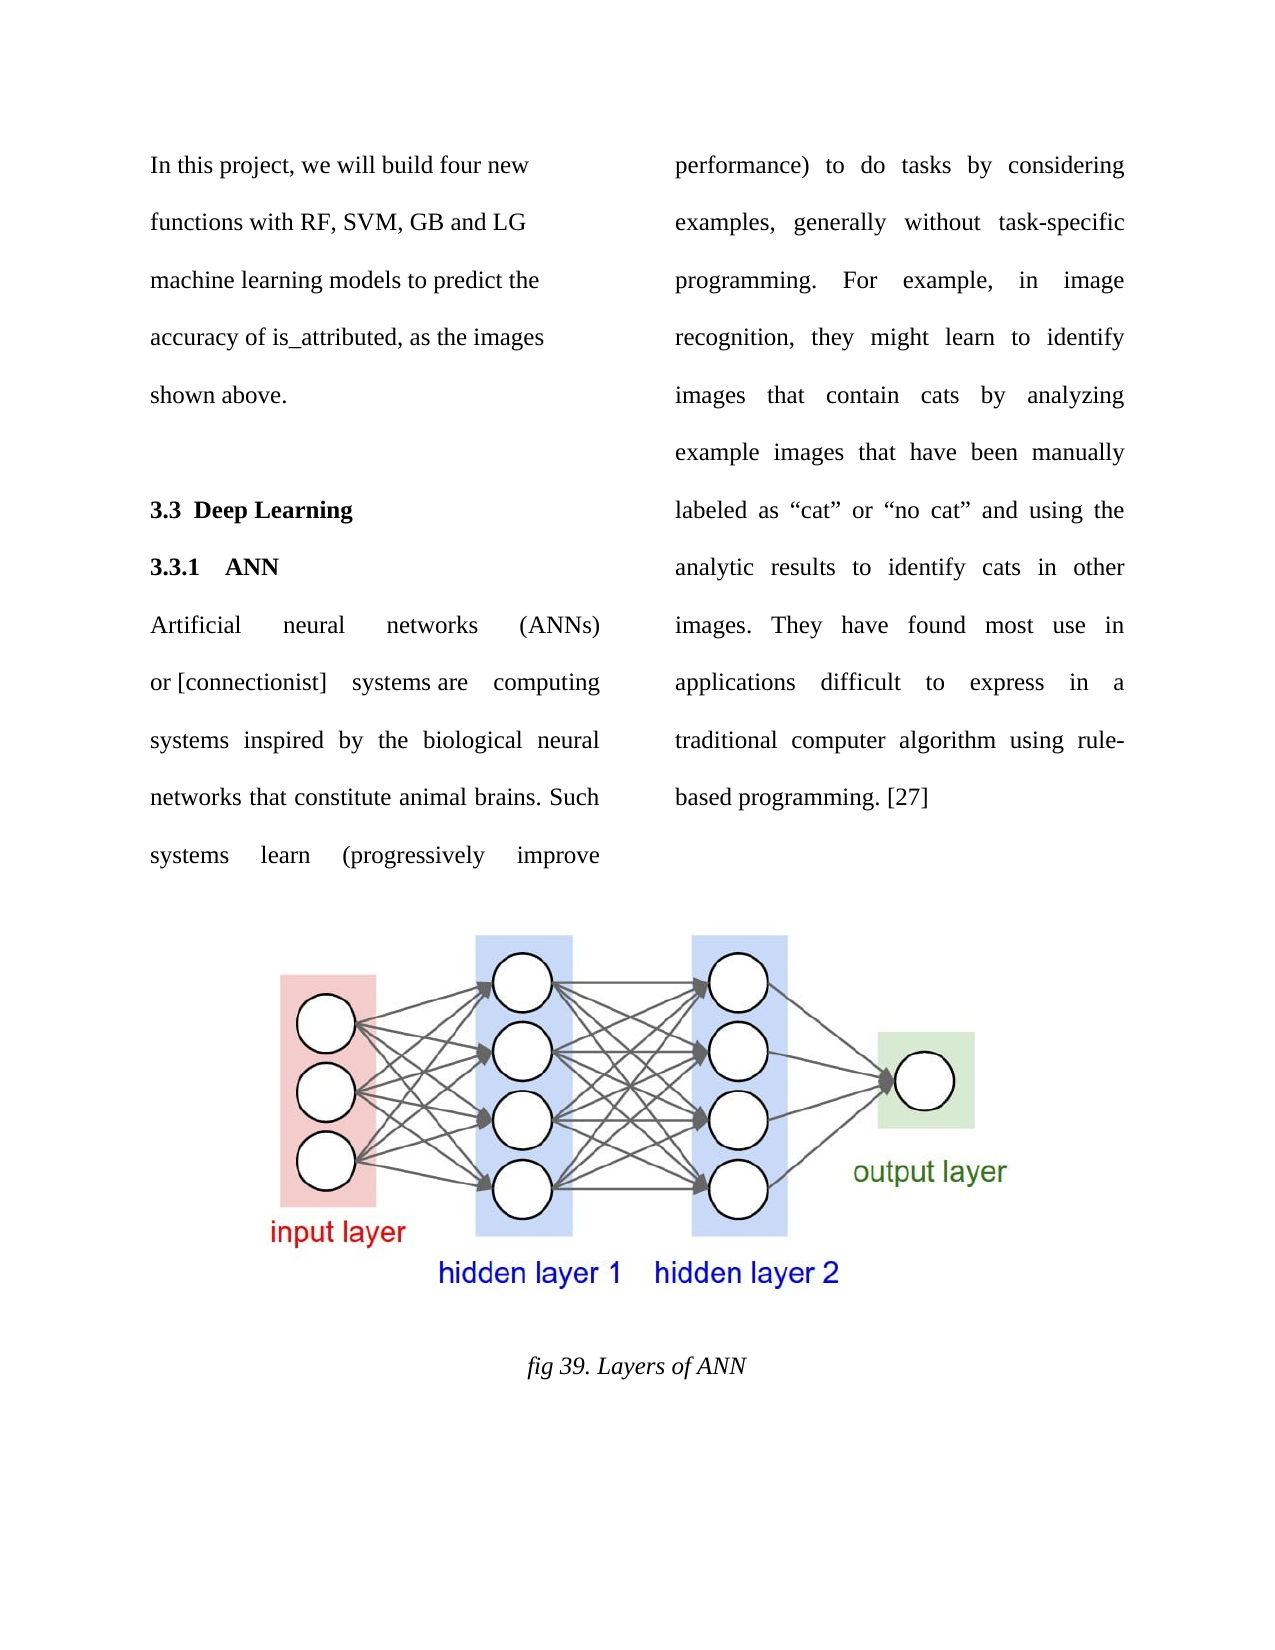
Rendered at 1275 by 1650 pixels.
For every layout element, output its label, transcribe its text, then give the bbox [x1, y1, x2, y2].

text Artificial neural networks (ANNs) or [connectionist] systems are computing systems inspired by the biological neural networks that constitute animal brains. Such systems learn (progressively improve performance) to do tasks by considering examples, generally without task-specific programming. For example, in image recognition, they might learn to identify images that contain cats by analyzing example images that have been manually labeled as “cat” or “no cat” and using the analytic results to identify cats in other images. They have found most use in applications difficult to express in a traditional computer algorithm using rule-based programming. [27] [675, 150, 1125, 811]
text fig 39. Layers of ANN [150, 1351, 1125, 1380]
picture [264, 926, 1012, 1294]
text In this project, we will build four new functions with RF, SVM, GB and LG machine learning models to predict the accuracy of is_attributed, as the images shown above. [150, 150, 600, 409]
list ANN [150, 552, 600, 581]
text Artificial neural networks (ANNs) or [connectionist] systems are computing systems inspired by the biological neural networks that constitute animal brains. Such systems learn (progressively improve performance) to do tasks by considering examples, generally without task-specific programming. For example, in image recognition, they might learn to identify images that contain cats by analyzing example images that have been manually labeled as “cat” or “no cat” and using the analytic results to identify cats in other images. They have found most use in applications difficult to express in a traditional computer algorithm using rule-based programming. [27] [150, 610, 600, 869]
list Deep Learning [150, 495, 600, 524]
